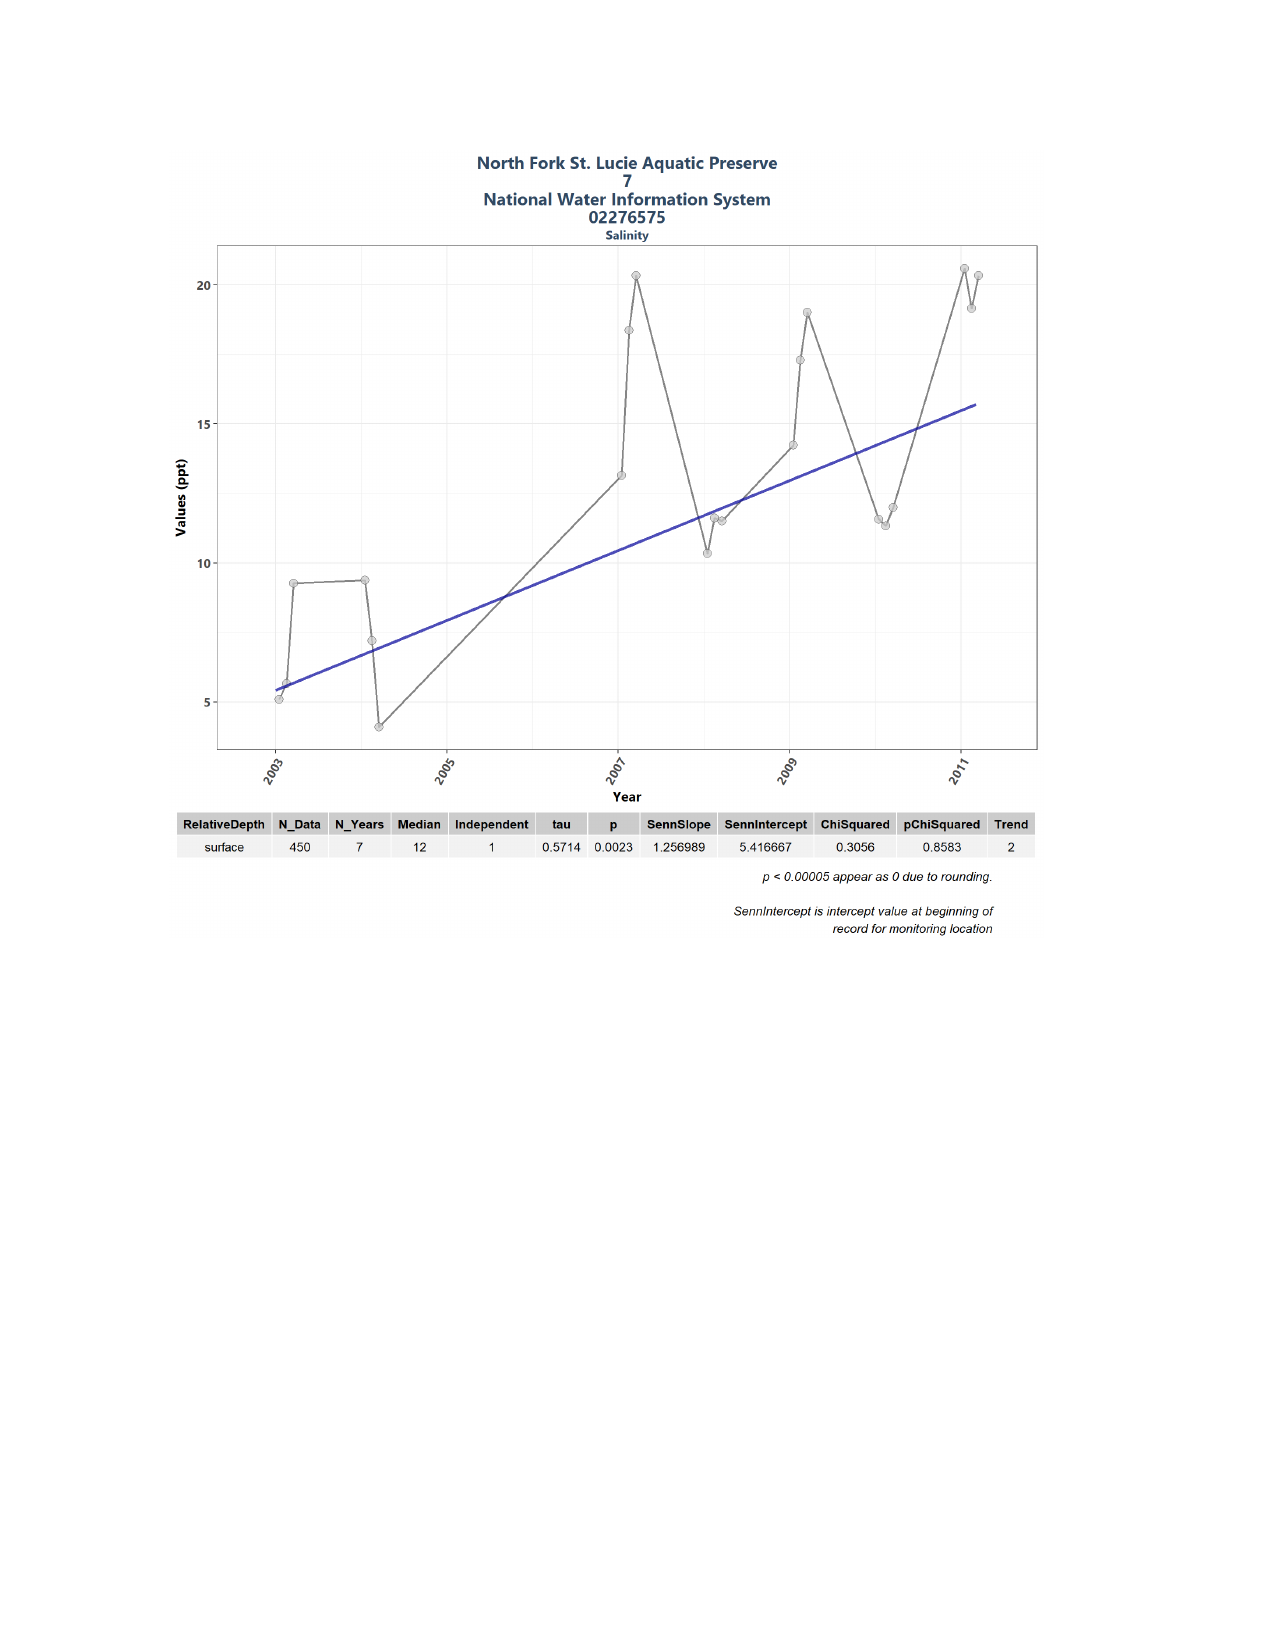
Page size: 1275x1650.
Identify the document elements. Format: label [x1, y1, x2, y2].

picture [168, 150, 1044, 938]
